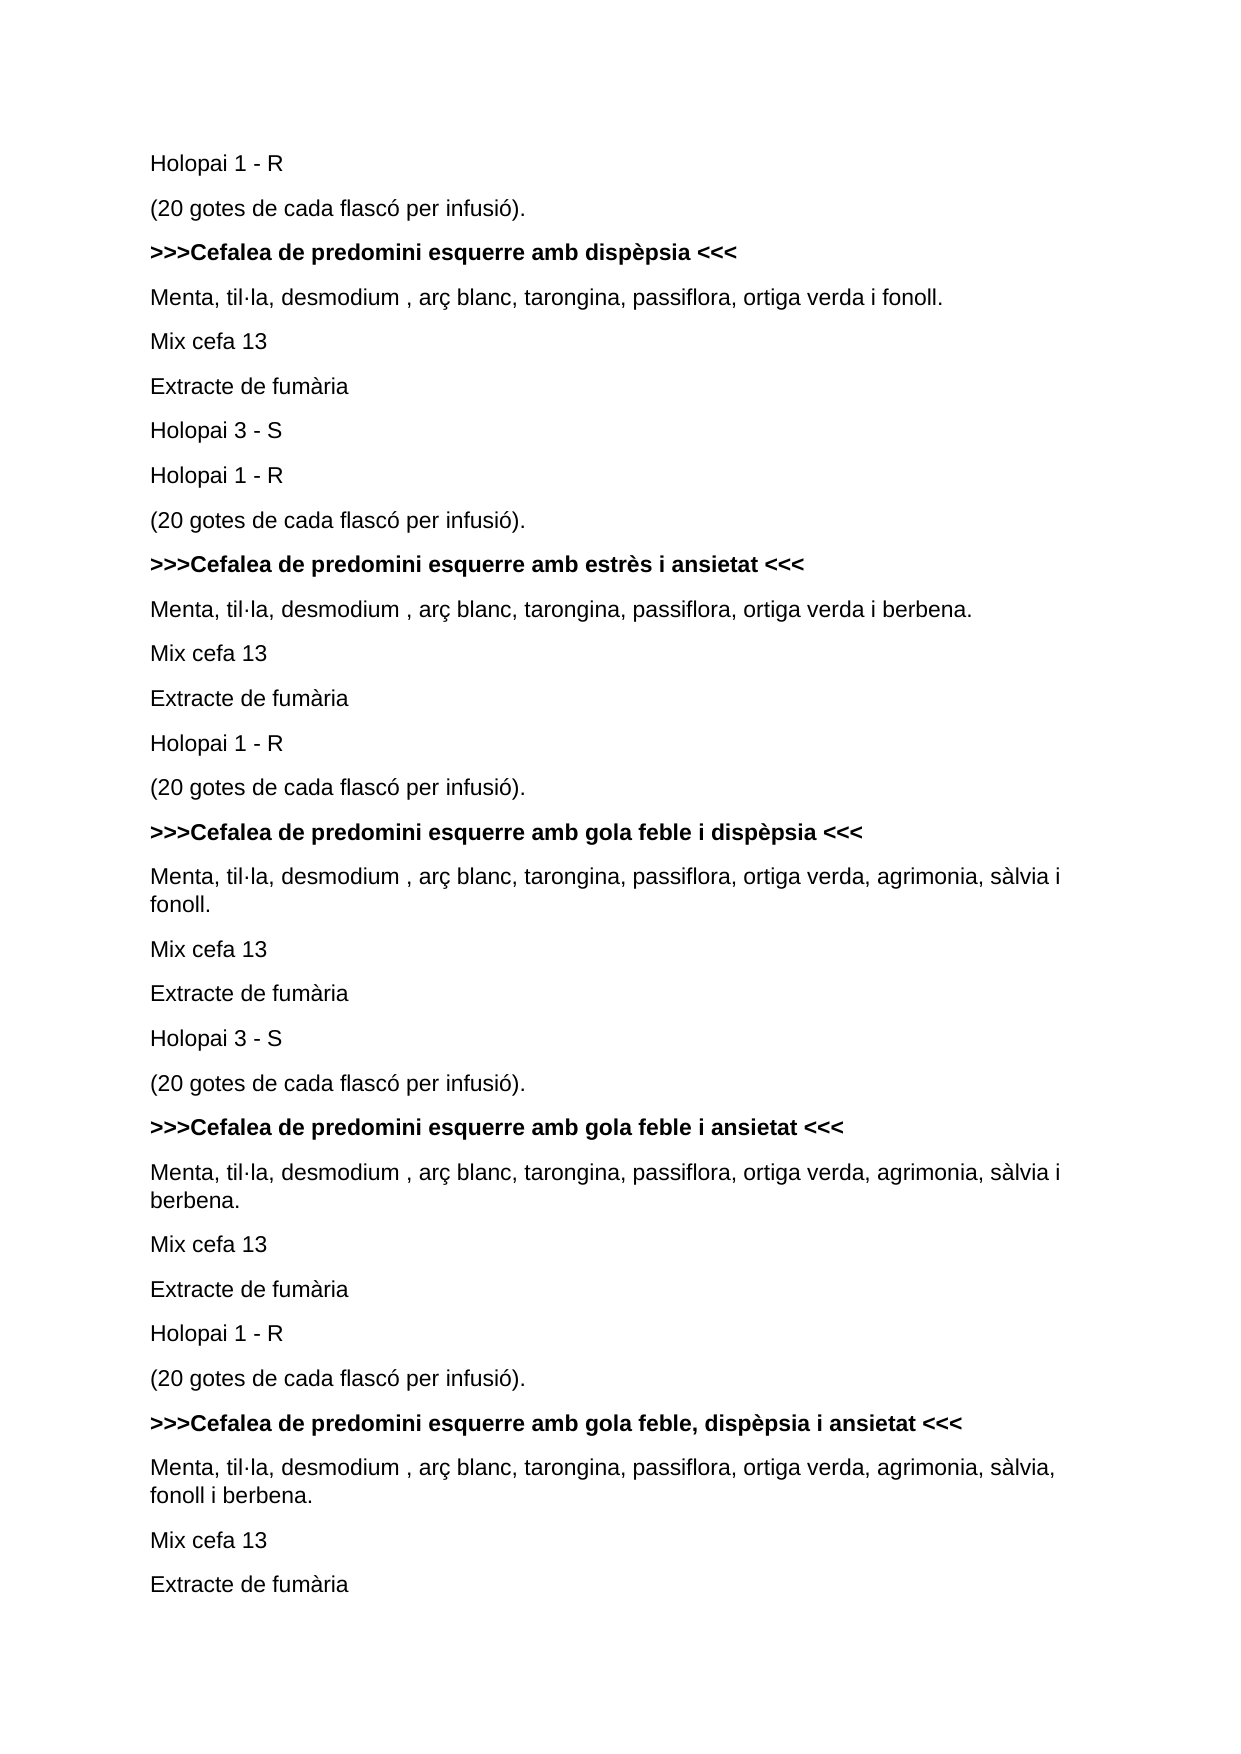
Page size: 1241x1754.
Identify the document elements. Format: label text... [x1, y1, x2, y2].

text Menta, til·la, desmodium , arç blanc, tarongina, passiflora, ortiga verda, agrimonia, sàlvia, fonoll i berbena. [150, 1454, 1090, 1508]
text Mix cefa 13 [150, 328, 1090, 355]
text >>>Cefalea de predomini esquerre amb gola feble, dispèpsia i ansietat <<< [150, 1409, 1090, 1436]
text Holopai 1 - R [150, 462, 1090, 488]
text (20 gotes de cada flascó per infusió). [150, 1365, 1090, 1391]
text (20 gotes de cada flascó per infusió). [150, 507, 1090, 533]
text (20 gotes de cada flascó per infusió). [150, 1069, 1090, 1096]
text (20 gotes de cada flascó per infusió). [150, 774, 1090, 801]
text Mix cefa 13 [150, 936, 1090, 962]
text Extracte de fumària [150, 1571, 1090, 1598]
text Extracte de fumària [150, 685, 1090, 711]
text >>>Cefalea de predomini esquerre amb dispèpsia <<< [150, 239, 1090, 266]
text Menta, til·la, desmodium , arç blanc, tarongina, passiflora, ortiga verda, agrimonia, sàlvia i fonoll. [150, 863, 1090, 918]
text Menta, til·la, desmodium , arç blanc, tarongina, passiflora, ortiga verda i fonoll. [150, 284, 1090, 310]
text Holopai 1 - R [150, 150, 1090, 176]
text >>>Cefalea de predomini esquerre amb estrès i ansietat <<< [150, 551, 1090, 578]
text Menta, til·la, desmodium , arç blanc, tarongina, passiflora, ortiga verda i berbena. [150, 596, 1090, 622]
text Extracte de fumària [150, 373, 1090, 399]
text >>>Cefalea de predomini esquerre amb gola feble i dispèpsia <<< [150, 819, 1090, 845]
text Extracte de fumària [150, 980, 1090, 1007]
text (20 gotes de cada flascó per infusió). [150, 194, 1090, 221]
text Holopai 1 - R [150, 729, 1090, 756]
text Holopai 1 - R [150, 1320, 1090, 1347]
text Mix cefa 13 [150, 640, 1090, 667]
text Holopai 3 - S [150, 417, 1090, 444]
text Holopai 3 - S [150, 1025, 1090, 1051]
text Mix cefa 13 [150, 1231, 1090, 1258]
text >>>Cefalea de predomini esquerre amb gola feble i ansietat <<< [150, 1114, 1090, 1141]
text Mix cefa 13 [150, 1527, 1090, 1553]
text Menta, til·la, desmodium , arç blanc, tarongina, passiflora, ortiga verda, agrimonia, sàlvia i berbena. [150, 1159, 1090, 1213]
text Extracte de fumària [150, 1276, 1090, 1302]
